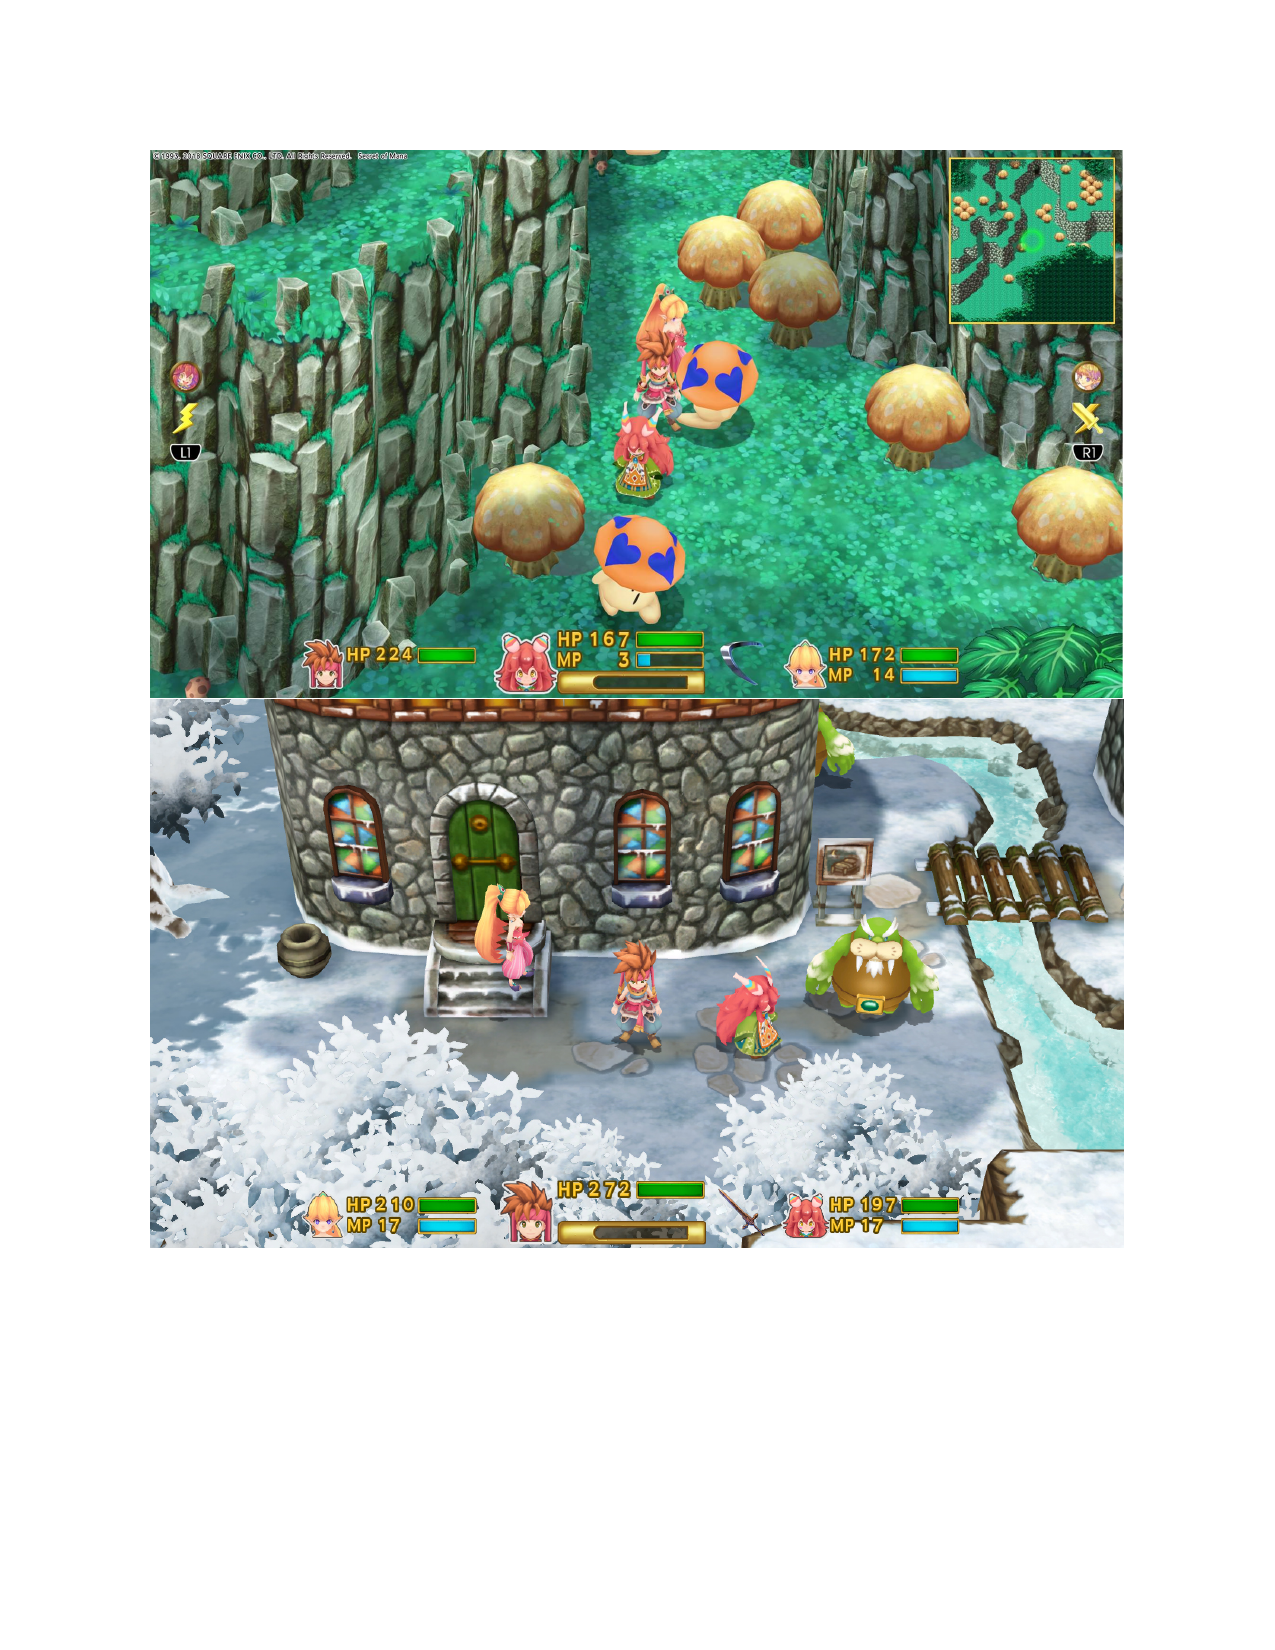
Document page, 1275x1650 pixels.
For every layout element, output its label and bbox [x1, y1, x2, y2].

picture [150, 150, 1123, 698]
picture [150, 699, 1124, 1248]
